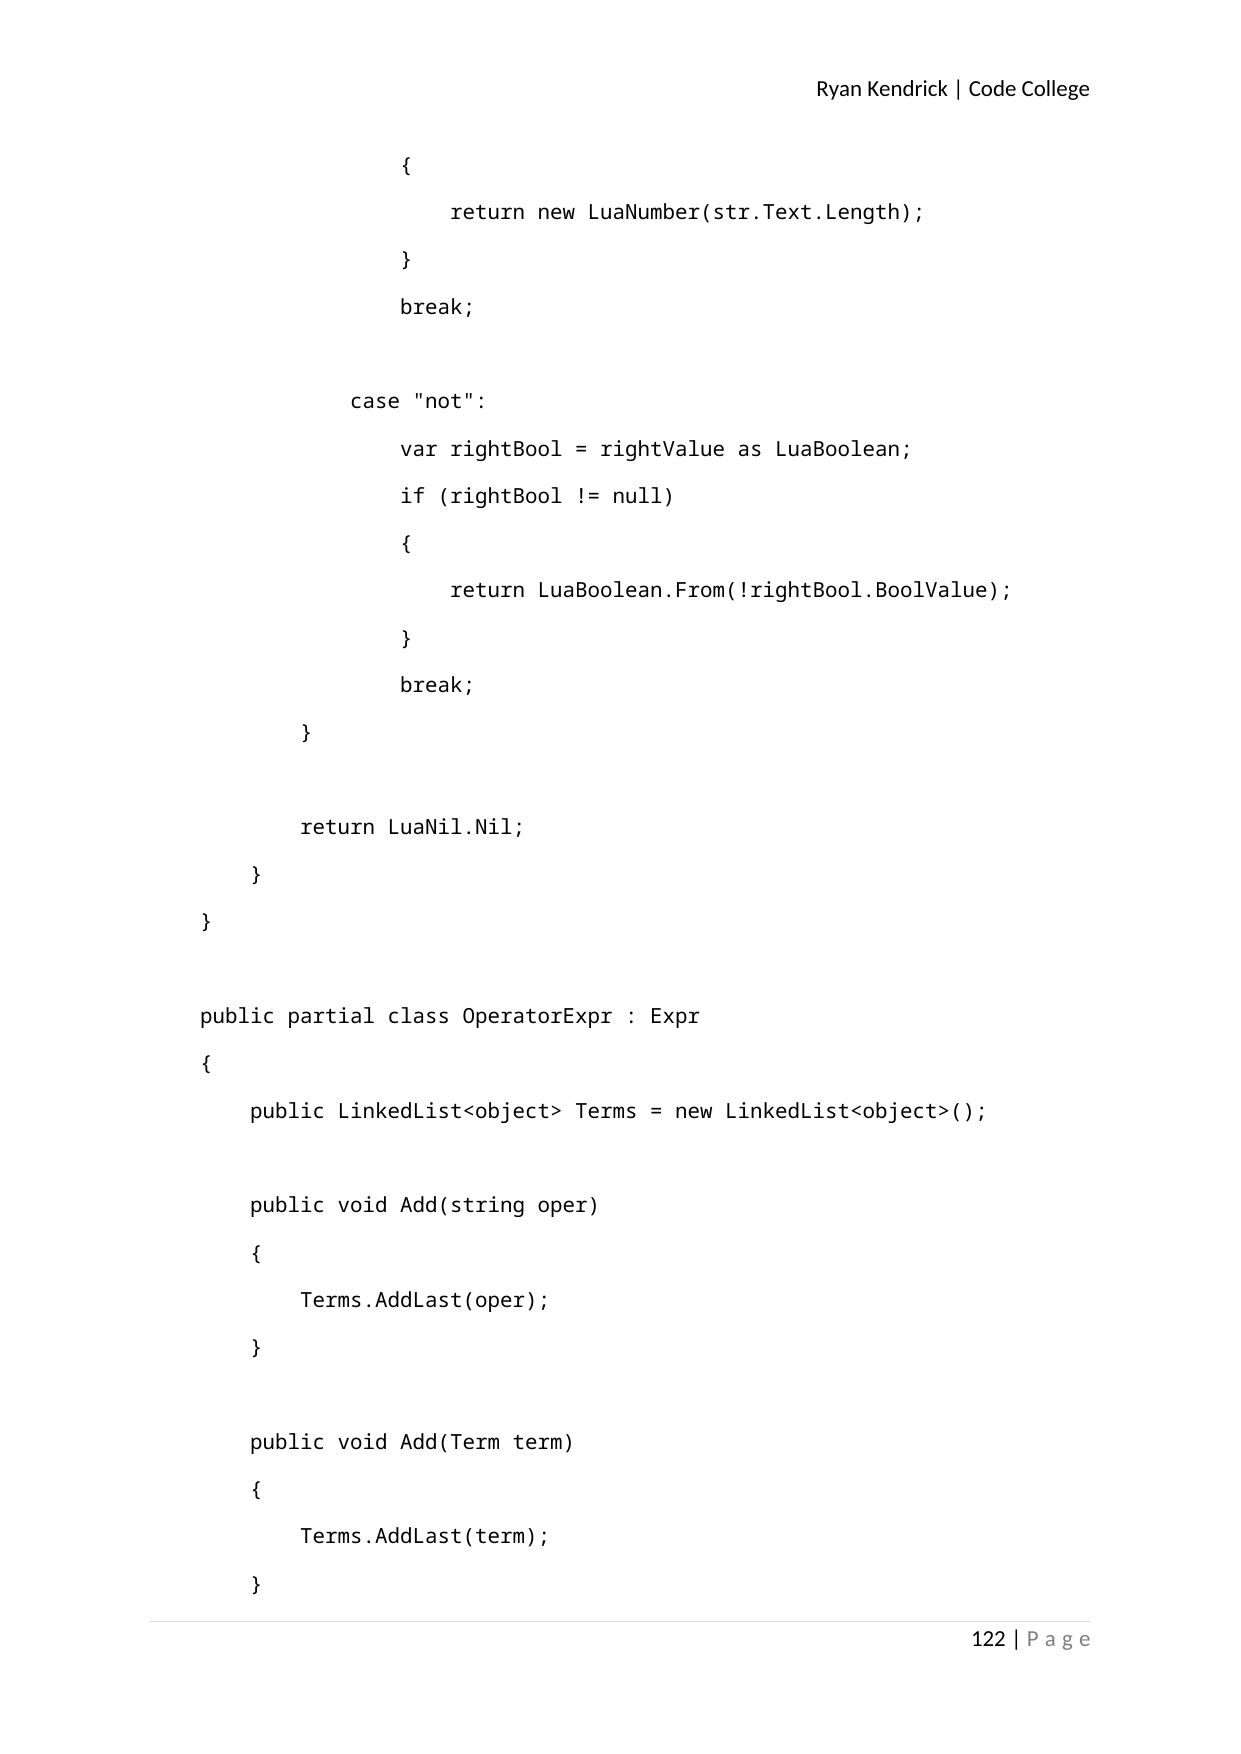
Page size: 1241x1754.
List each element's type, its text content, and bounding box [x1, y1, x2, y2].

text public LinkedList<object> Terms = new LinkedList<object>(); [150, 1096, 1090, 1124]
text } [150, 623, 1090, 651]
text Terms.AddLast(oper); [150, 1285, 1090, 1313]
text { [150, 150, 1090, 178]
text } [150, 1332, 1090, 1361]
text public void Add(Term term) [150, 1427, 1090, 1455]
text } [150, 244, 1090, 273]
text return LuaBoolean.From(!rightBool.BoolValue); [150, 576, 1090, 604]
text public partial class OperatorExpr : Expr [150, 1001, 1090, 1030]
text } [150, 1569, 1090, 1597]
text public void Add(string oper) [150, 1190, 1090, 1219]
text return LuaNil.Nil; [150, 812, 1090, 841]
text { [150, 1474, 1090, 1503]
text if (rightBool != null) [150, 481, 1090, 509]
text } [150, 859, 1090, 888]
text break; [150, 670, 1090, 699]
text return new LuaNumber(str.Text.Length); [150, 197, 1090, 226]
text Terms.AddLast(term); [150, 1521, 1090, 1550]
text { [150, 528, 1090, 557]
text { [150, 1048, 1090, 1077]
text } [150, 717, 1090, 746]
text var rightBool = rightValue as LuaBoolean; [150, 434, 1090, 462]
text case "not": [150, 386, 1090, 415]
text { [150, 1238, 1090, 1266]
text break; [150, 292, 1090, 320]
text } [150, 907, 1090, 935]
